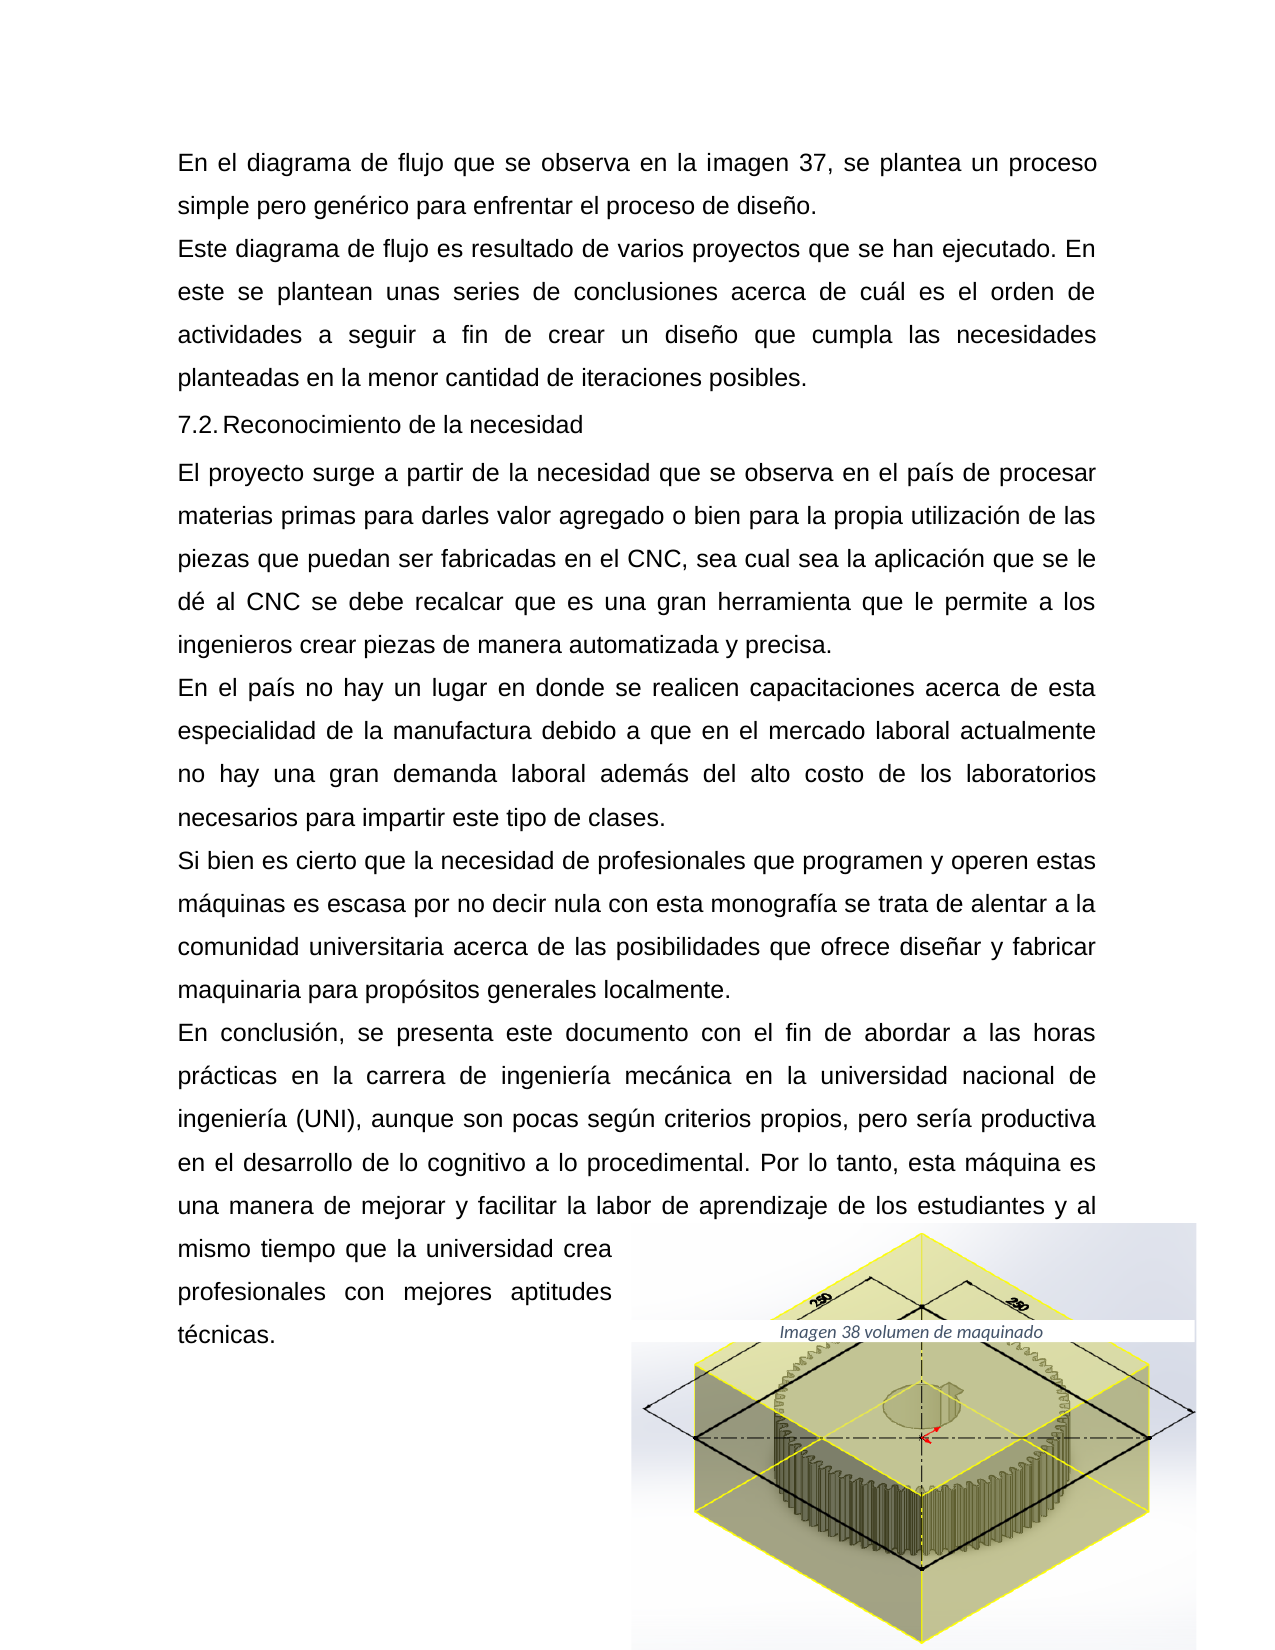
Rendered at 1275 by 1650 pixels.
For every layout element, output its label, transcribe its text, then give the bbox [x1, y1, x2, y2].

text Si bien es cierto que la necesidad de profesionales que programen y operen estas máquinas es escasa por no decir nula con esta monografía se trata de alentar a la comunidad universitaria acerca de las posibilidades que ofrece diseñar y fabricar maquinaria para propósitos generales localmente. [177, 846, 1098, 1004]
text Este diagrama de flujo es resultado de varios proyectos que se han ejecutado. En este se plantean unas series de conclusiones acerca de cuál es el orden de actividades a seguir a fin de crear un diseño que cumpla las necesidades planteadas en la menor cantidad de iteraciones posibles. [177, 234, 1098, 392]
picture [631, 1223, 1197, 1650]
text En conclusión, se presenta este documento con el fin de abordar a las horas prácticas en la carrera de ingeniería mecánica en la universidad nacional de ingeniería (UNI), aunque son pocas según criterios propios, pero sería productiva en el desarrollo de lo cognitivo a lo procedimental. Por lo tanto, esta máquina es una manera de mejorar y facilitar la labor de aprendizaje de los estudiantes y al mismo tiempo que la universidad crea profesionales con mejores aptitudes técnicas. [177, 1018, 1098, 1349]
text El proyecto surge a partir de la necesidad que se observa en el país de procesar materias primas para darles valor agregado o bien para la propia utilización de las piezas que puedan ser fabricadas en el CNC, sea cual sea la aplicación que se le dé al CNC se debe recalcar que es una gran herramienta que le permite a los ingenieros crear piezas de manera automatizada y precisa. [177, 458, 1098, 659]
text En el país no hay un lugar en donde se realicen capacitaciones acerca de esta especialidad de la manufactura debido a que en el mercado laboral actualmente no hay una gran demanda laboral además del alto costo de los laboratorios necesarios para impartir este tipo de clases. [177, 673, 1098, 831]
text Reconocimiento de la necesidad [177, 411, 1098, 439]
text En el diagrama de flujo que se observa en la imagen 37, se plantea un proceso simple pero genérico para enfrentar el proceso de diseño. [177, 148, 1098, 219]
